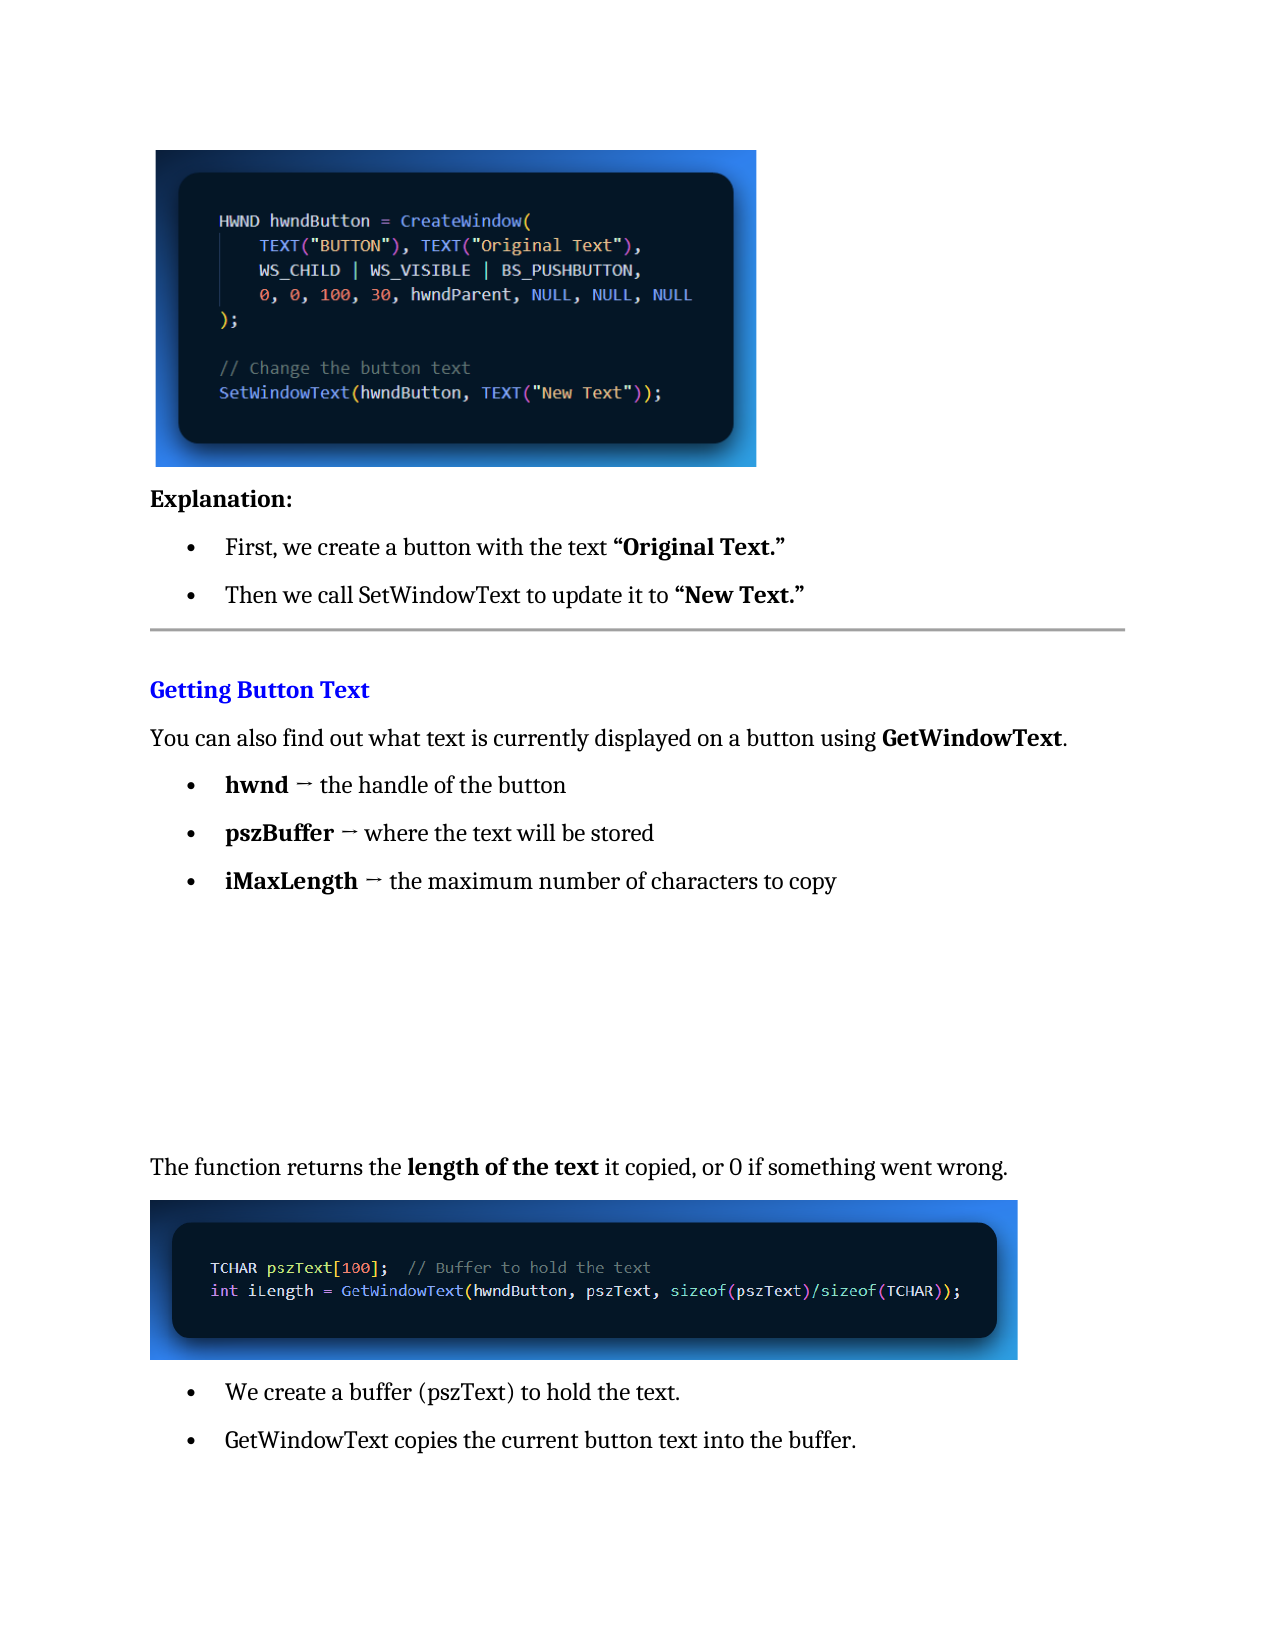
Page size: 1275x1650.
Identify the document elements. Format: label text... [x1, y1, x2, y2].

picture [155, 150, 757, 467]
text Getting Button Text [150, 676, 1125, 705]
text The function returns the length of the text it copied, or 0 if something went wrong. [150, 1153, 1125, 1182]
list We create a buffer (pszText) to hold the text. [187, 1378, 1125, 1407]
text You can also find out what text is currently displayed on a button using GetWindowText. [150, 724, 1125, 752]
list First, we create a button with the text “Original Text.” [187, 533, 1125, 562]
list Then we call SetWindowText to update it to “New Text.” [187, 581, 1125, 609]
list hwnd → the handle of the button [187, 771, 1125, 800]
list GetWindowText copies the current button text into the buffer. [187, 1426, 1125, 1454]
list iMaxLength → the maximum number of characters to copy [187, 867, 1125, 896]
picture [150, 1200, 1018, 1360]
list pszBuffer → where the text will be stored [187, 819, 1125, 848]
text Explanation: [150, 485, 1125, 514]
